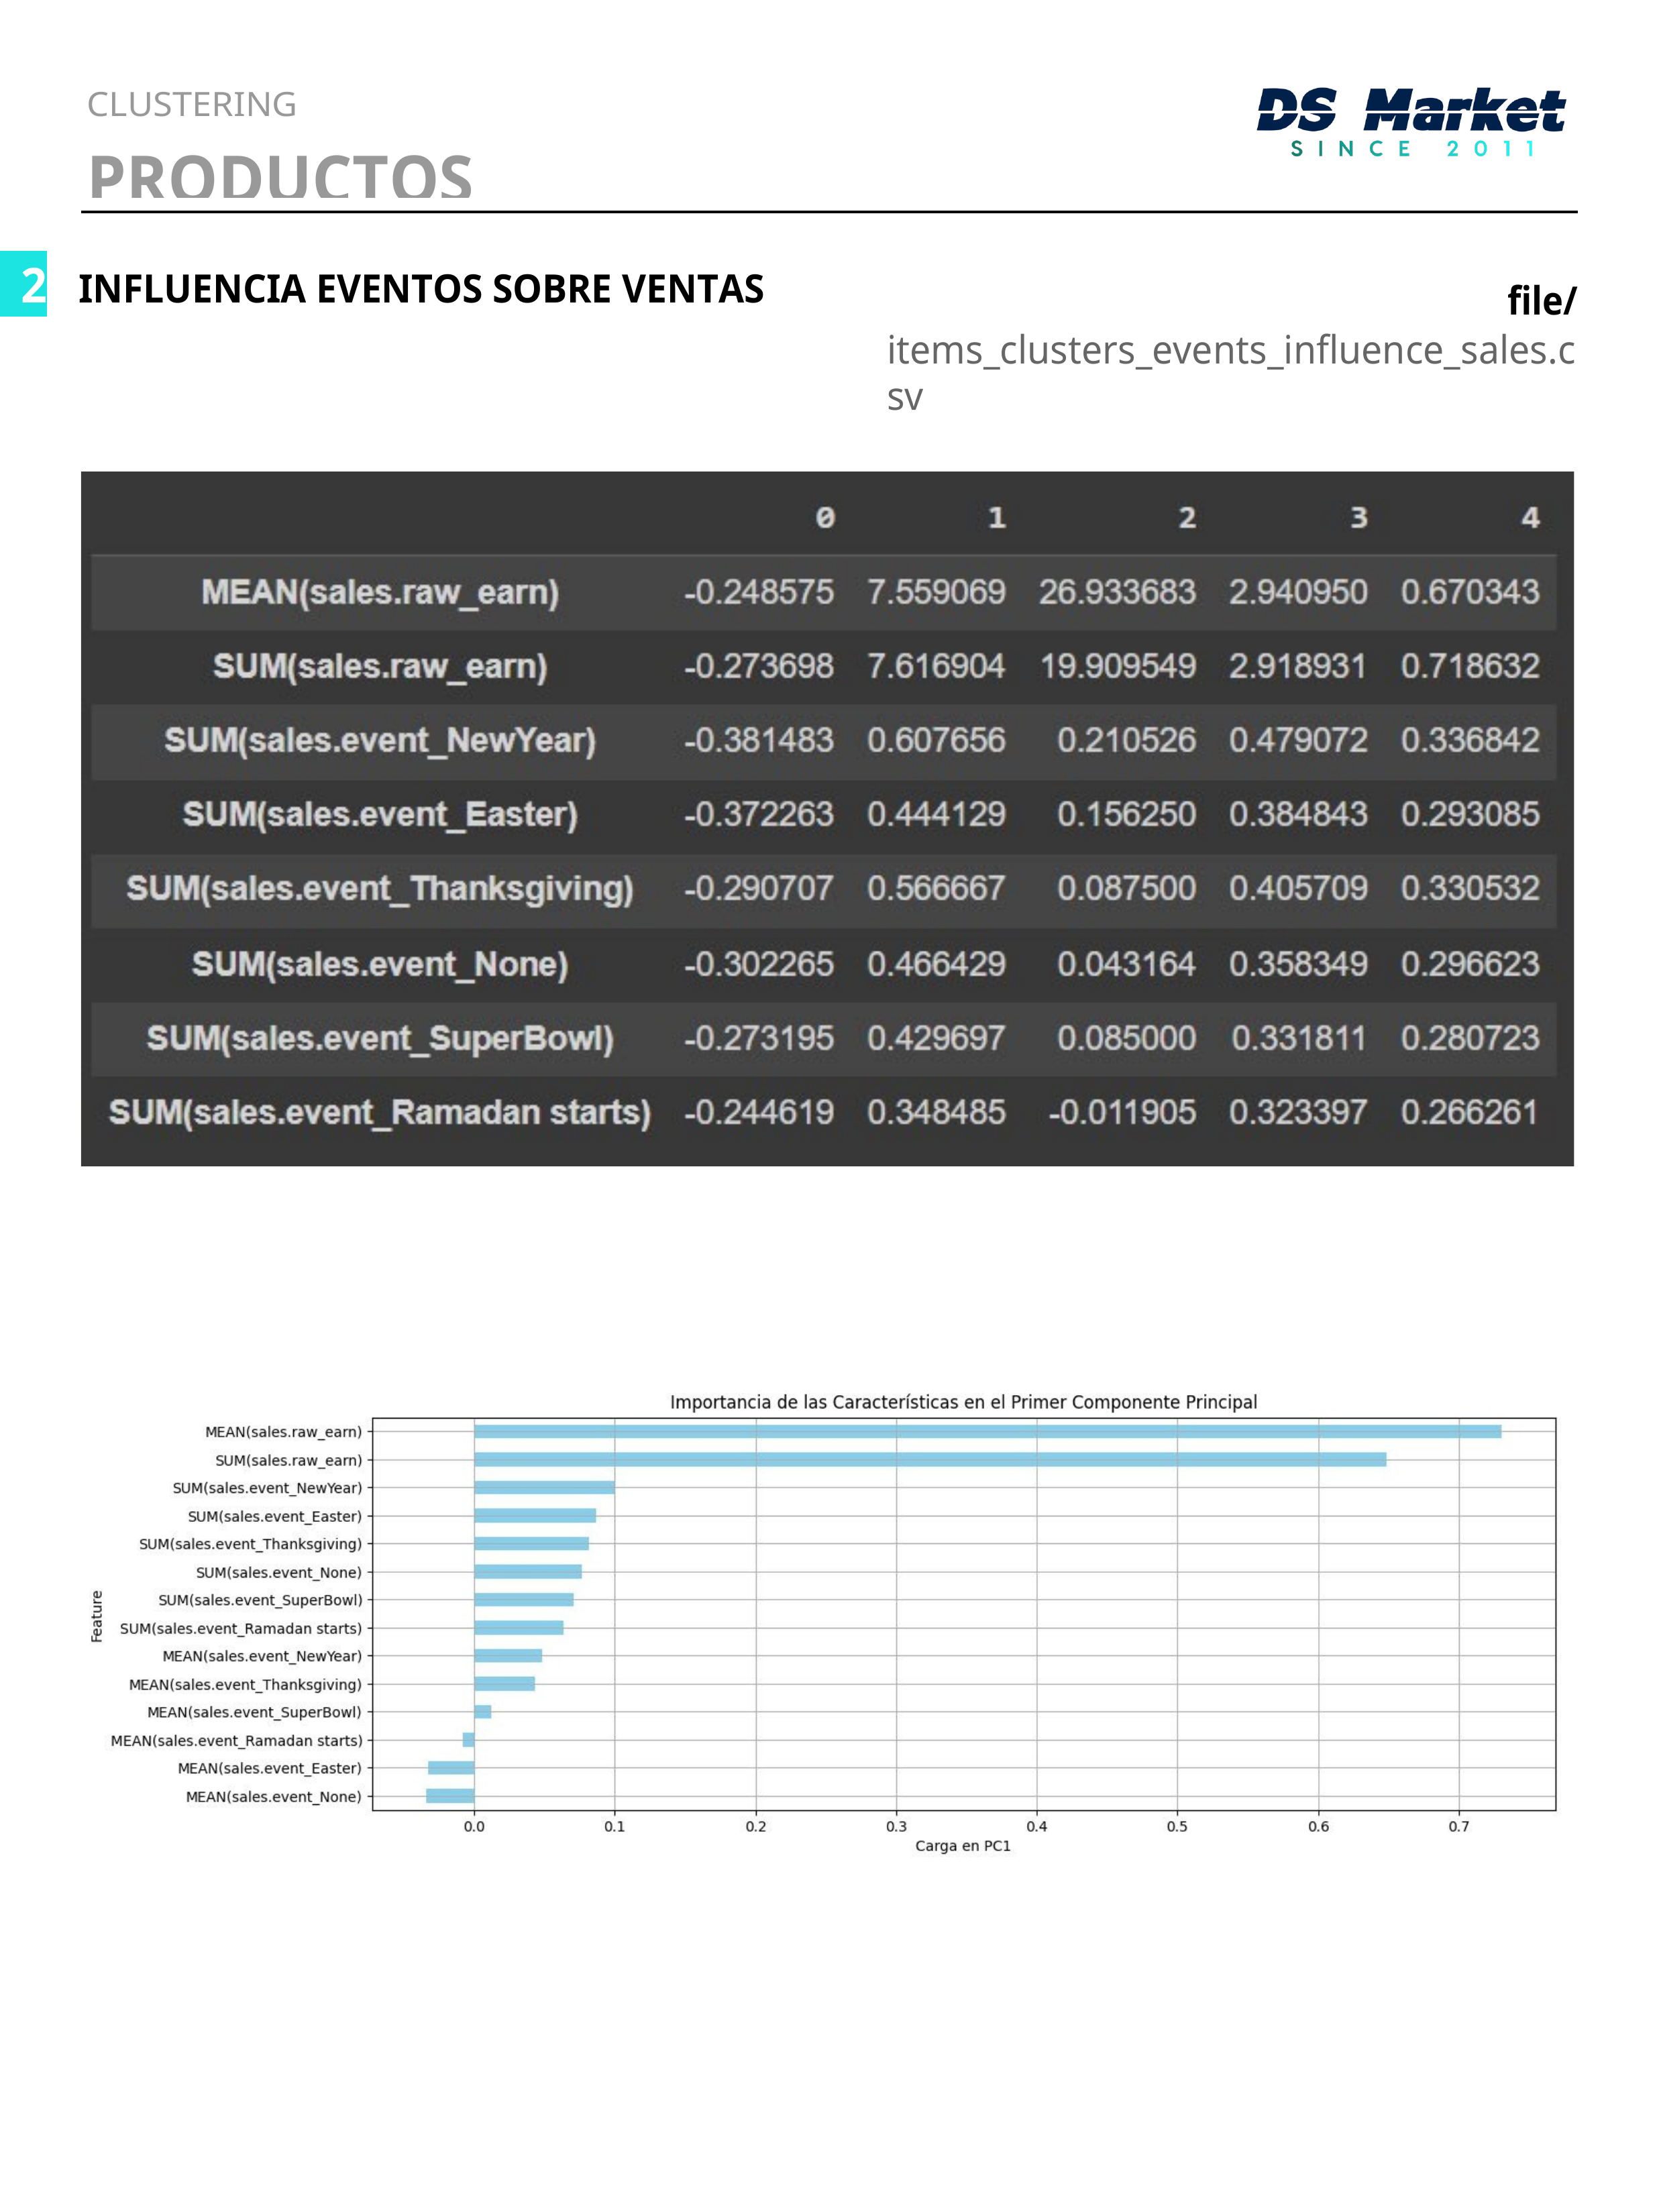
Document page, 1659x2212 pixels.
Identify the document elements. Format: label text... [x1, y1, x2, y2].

text file/ [1507, 273, 1586, 327]
picture [1248, 78, 1575, 111]
text 2 INFLUENCIA EVENTOS SOBRE VENTAS [47, 258, 790, 314]
text items_clusters_events_influence_sales.csv [887, 327, 1586, 420]
picture [1248, 111, 1575, 165]
picture [89, 1393, 1562, 1857]
picture [81, 472, 1574, 1166]
